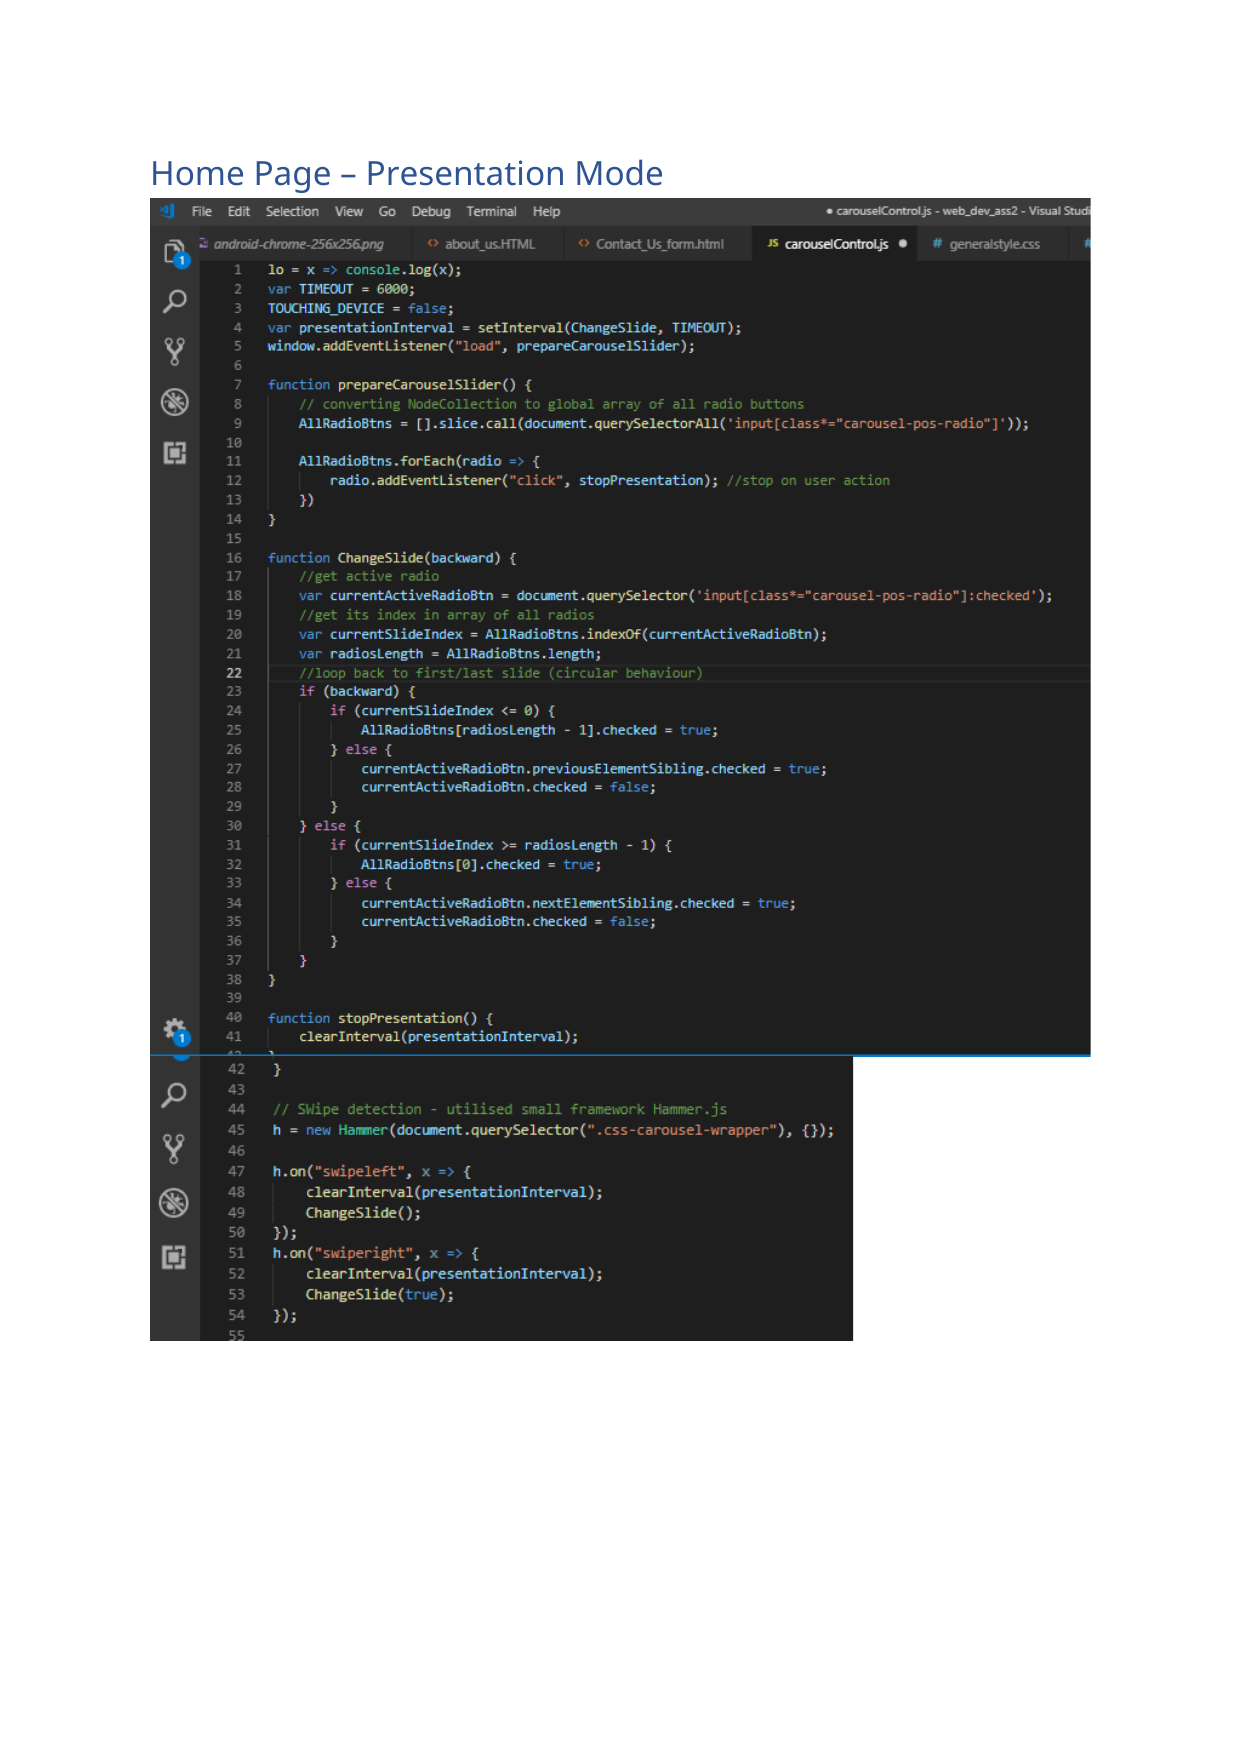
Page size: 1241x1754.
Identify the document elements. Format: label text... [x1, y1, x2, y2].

picture [150, 198, 1091, 1341]
subtitle Home Page – Presentation Mode [150, 150, 1090, 195]
